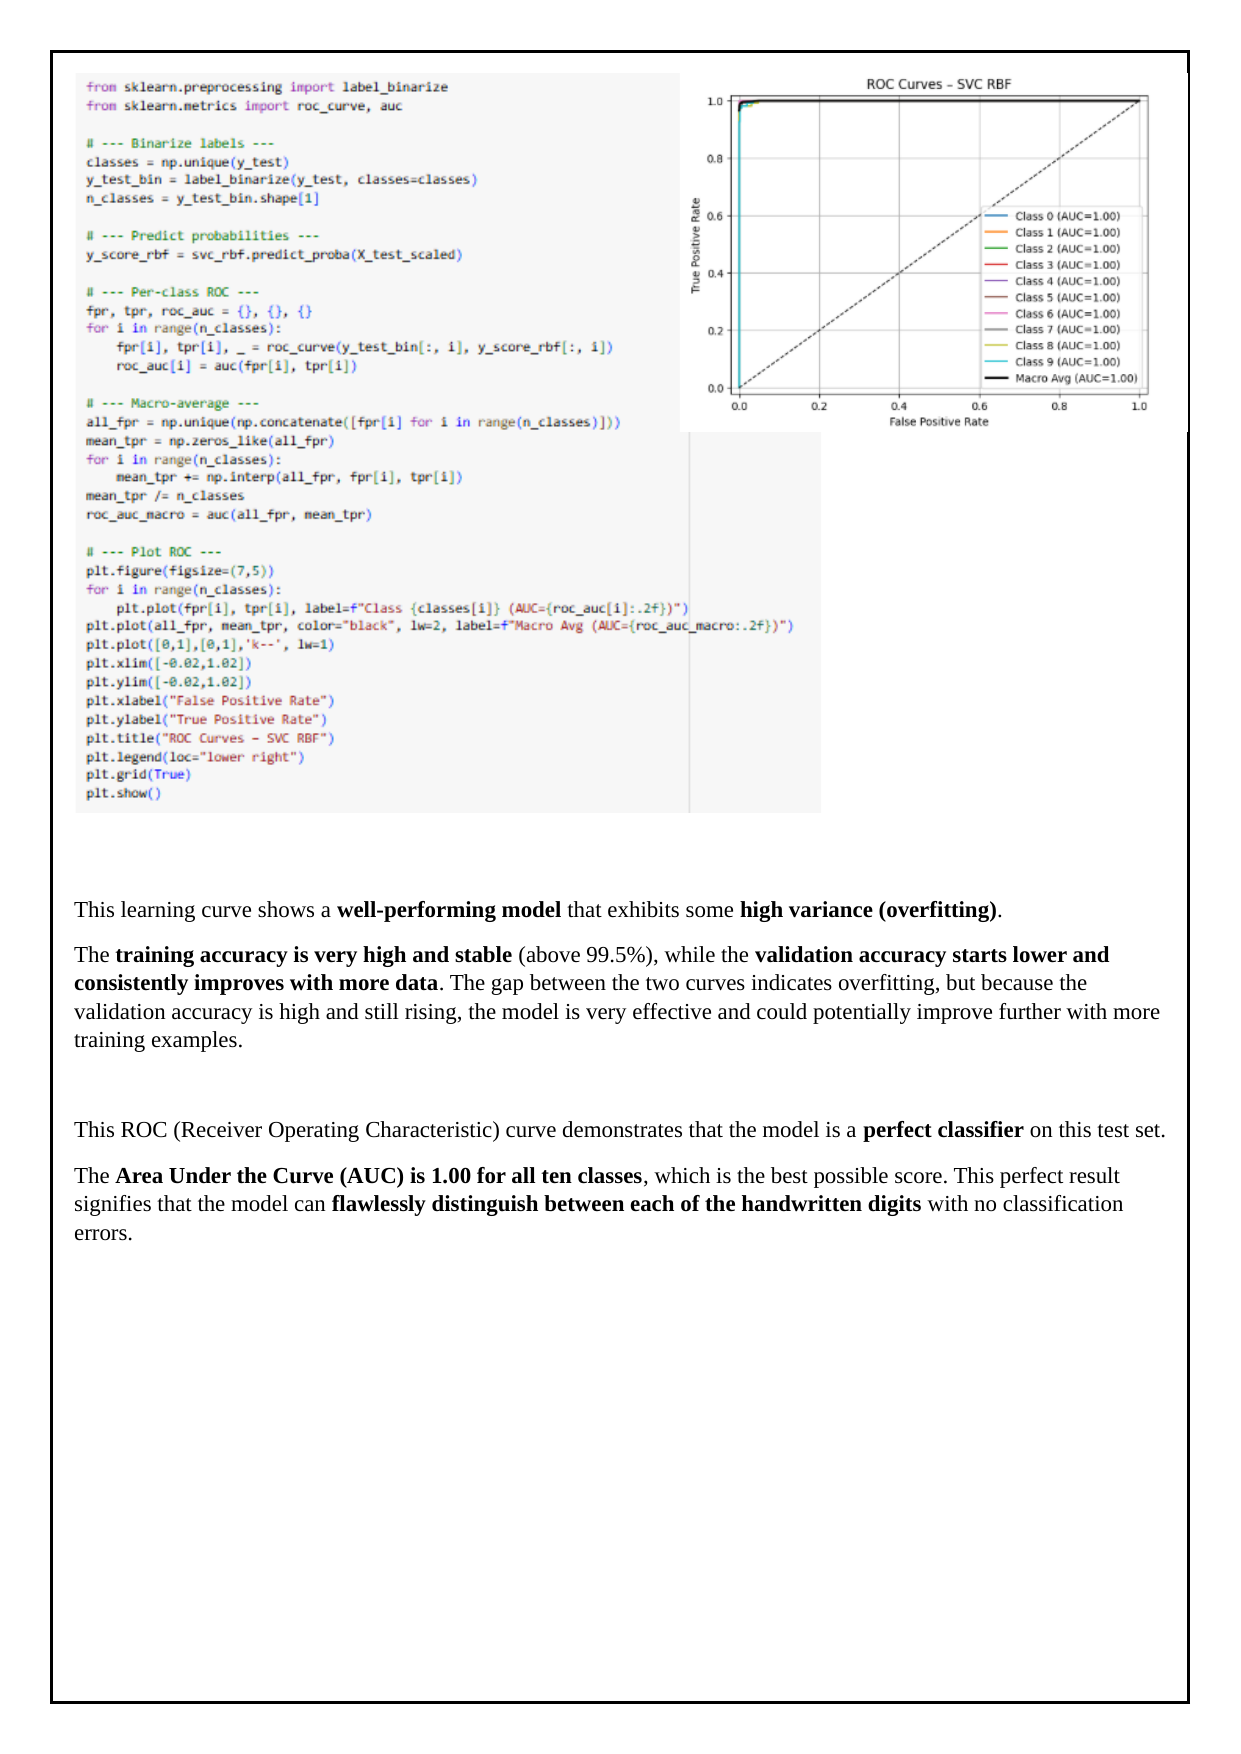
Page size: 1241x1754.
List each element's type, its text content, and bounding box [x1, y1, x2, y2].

picture [74, 73, 1189, 812]
text This ROC (Receiver Operating Characteristic) curve demonstrates that the model is a perfect classifier on this test set. [74, 1117, 1167, 1143]
text This learning curve shows a well-performing model that exhibits some high variance (overfitting). [74, 896, 1167, 922]
text The Area Under the Curve (AUC) is 1.00 for all ten classes, which is the best possible score. This perfect result signifies that the model can flawlessly distinguish between each of the handwritten digits with no classification errors. [74, 1162, 1167, 1245]
text The training accuracy is very high and stable (above 99.5%), while the validation accuracy starts lower and consistently improves with more data. The gap between the two curves indicates overfitting, but because the validation accuracy is high and still rising, the model is very effective and could potentially improve further with more training examples. [74, 941, 1167, 1053]
